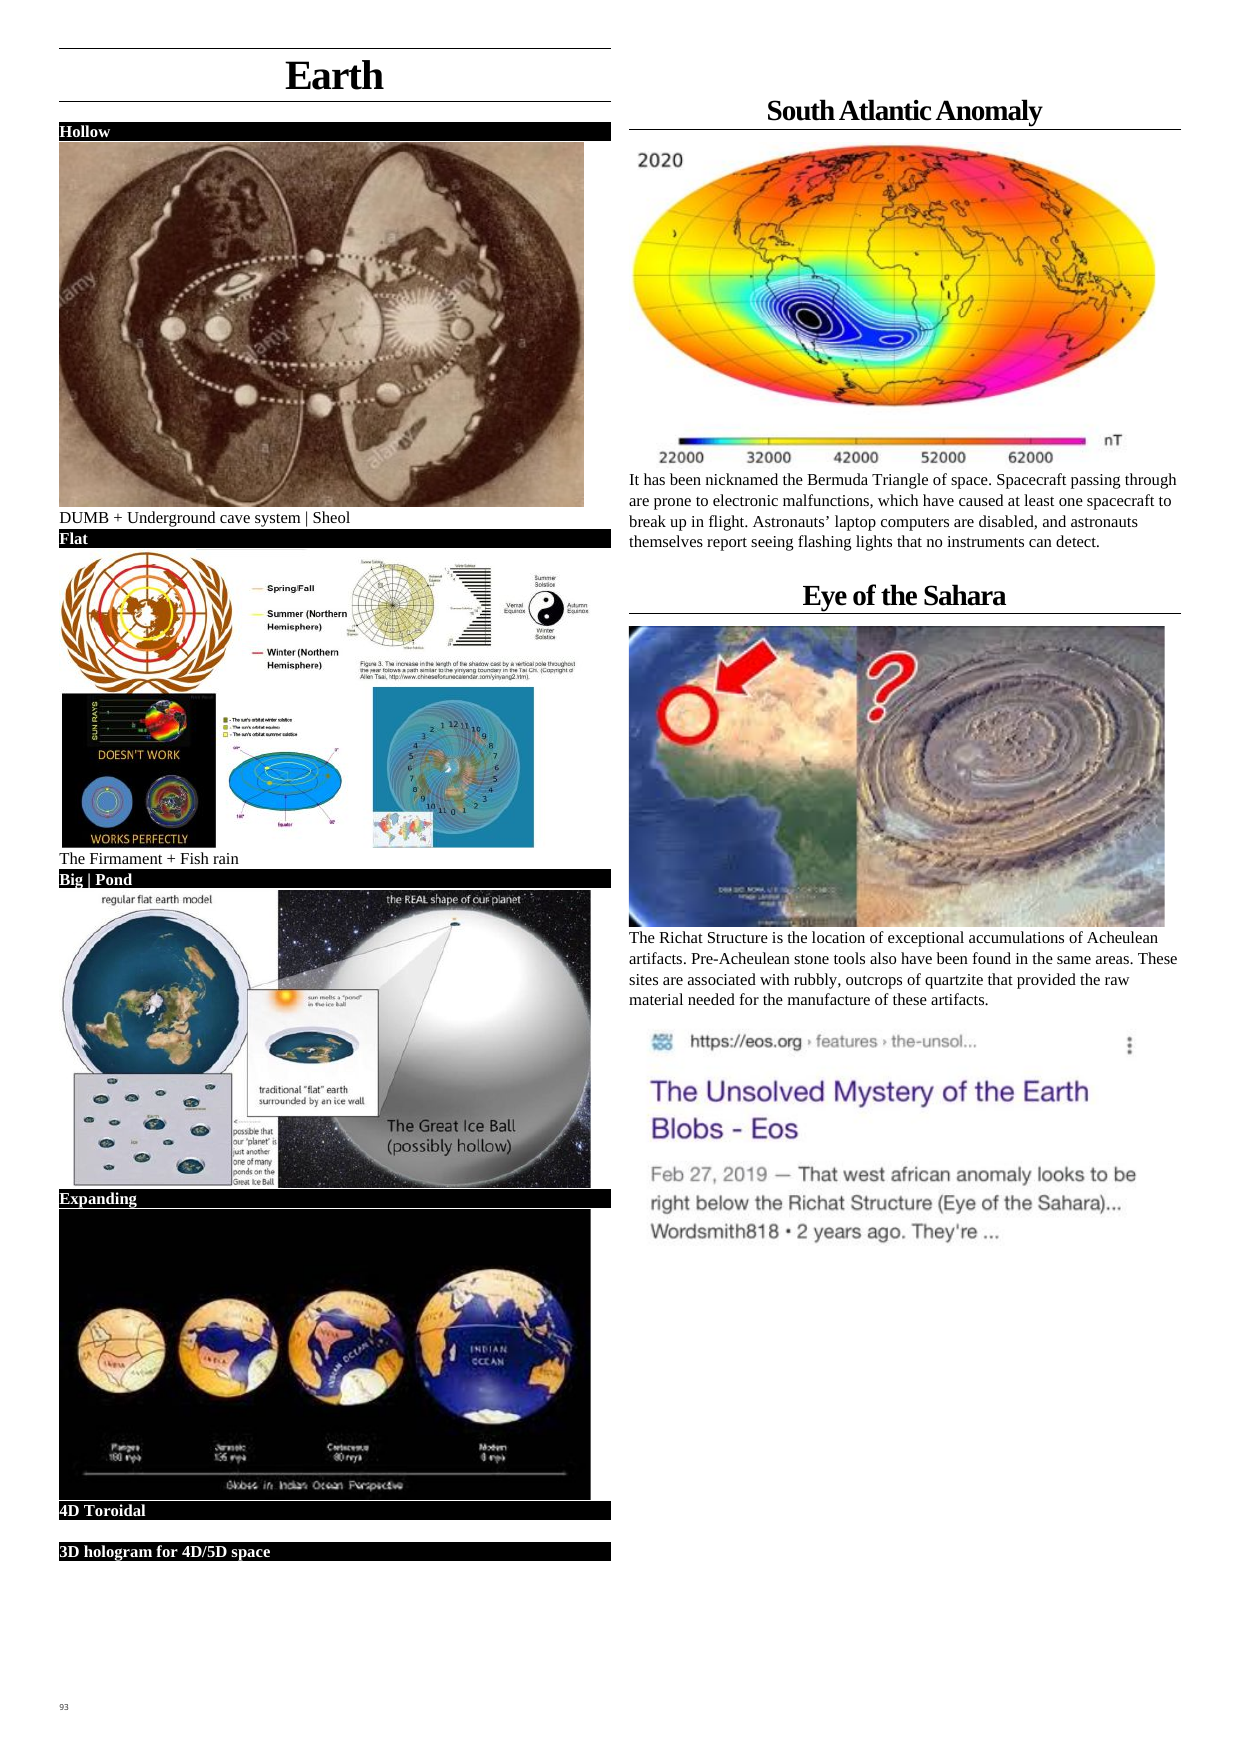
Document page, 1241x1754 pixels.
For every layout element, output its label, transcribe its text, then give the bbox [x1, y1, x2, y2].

subtitle Eye of the Sahara [629, 578, 1181, 613]
picture [628, 626, 1165, 927]
subtitle Earth [59, 49, 611, 101]
subtitle South Atlantic Anomaly [629, 93, 1181, 129]
picture [59, 1209, 591, 1500]
text DUMB + Underground cave system | Sheol [59, 508, 611, 527]
subtitle Big | Pond [59, 869, 611, 888]
text The Firmament + Fish rain [59, 849, 611, 868]
subtitle Hollow [59, 122, 611, 141]
picture [628, 1010, 1161, 1253]
subtitle 4D Toroidal [59, 1501, 611, 1520]
picture [59, 142, 584, 507]
text It has been nicknamed the Bermuda Triangle of space. Spacecraft passing through are prone to electronic malfunctions, which have caused at least one spacecraft to break up in flight. Astronauts’ laptop computers are disabled, and astronauts themselves report seeing flashing lights that no instruments can detect. [629, 470, 1181, 551]
subtitle Expanding [59, 1189, 611, 1208]
subtitle 3D hologram for 4D/5D space [59, 1542, 611, 1561]
subtitle Flat [59, 529, 611, 548]
picture [628, 142, 1161, 469]
picture [59, 890, 591, 1188]
picture [59, 549, 591, 848]
text The Richat Structure is the location of exceptional accumulations of Acheulean artifacts. Pre-Acheulean stone tools also have been found in the same areas. These sites are associated with rubbly, outcrops of quartzite that provided the raw material needed for the manufacture of these artifacts. [629, 928, 1181, 1009]
